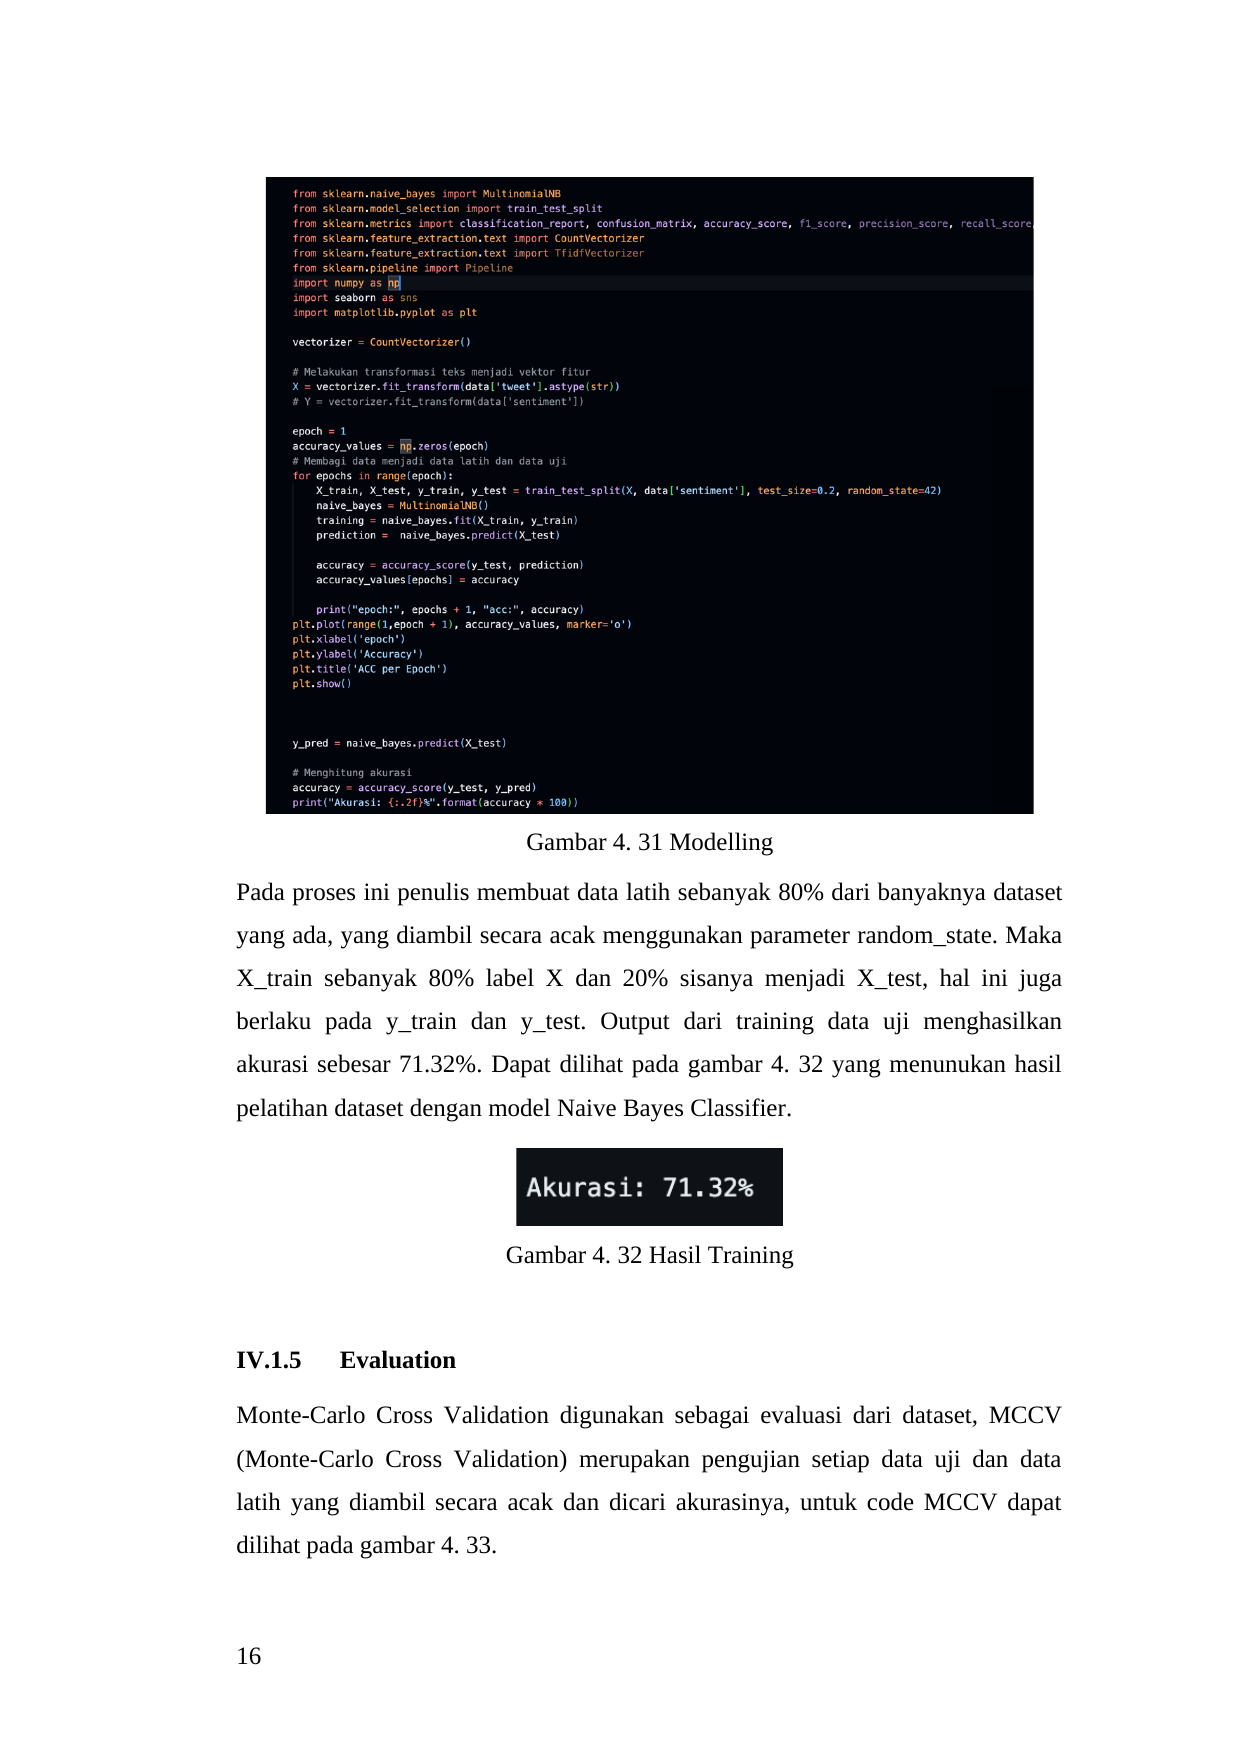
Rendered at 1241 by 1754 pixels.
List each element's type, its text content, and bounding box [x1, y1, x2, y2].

picture [265, 177, 1034, 814]
subtitle Evaluation [236, 1345, 1063, 1374]
picture [516, 1148, 783, 1226]
text Gambar 4. 32 Hasil Training [236, 1240, 1063, 1268]
text Gambar 4. 31 Modelling [236, 827, 1063, 856]
text Monte-Carlo Cross Validation digunakan sebagai evaluasi dari dataset, MCCV (Monte-Carlo Cross Validation) merupakan pengujian setiap data uji dan data latih yang diambil secara acak dan dicari akurasinya, untuk code MCCV dapat dilihat pada gambar 4. 33. [236, 1401, 1063, 1559]
text Pada proses ini penulis membuat data latih sebanyak 80% dari banyaknya dataset yang ada, yang diambil secara acak menggunakan parameter random_state. Maka X_train sebanyak 80% label X dan 20% sisanya menjadi X_test, hal ini juga berlaku pada y_train dan y_test. Output dari training data uji menghasilkan akurasi sebesar 71.32%. Dapat dilihat pada gambar 4. 32 yang menunukan hasil pelatihan dataset dengan model Naive Bayes Classifier. [236, 877, 1063, 1121]
